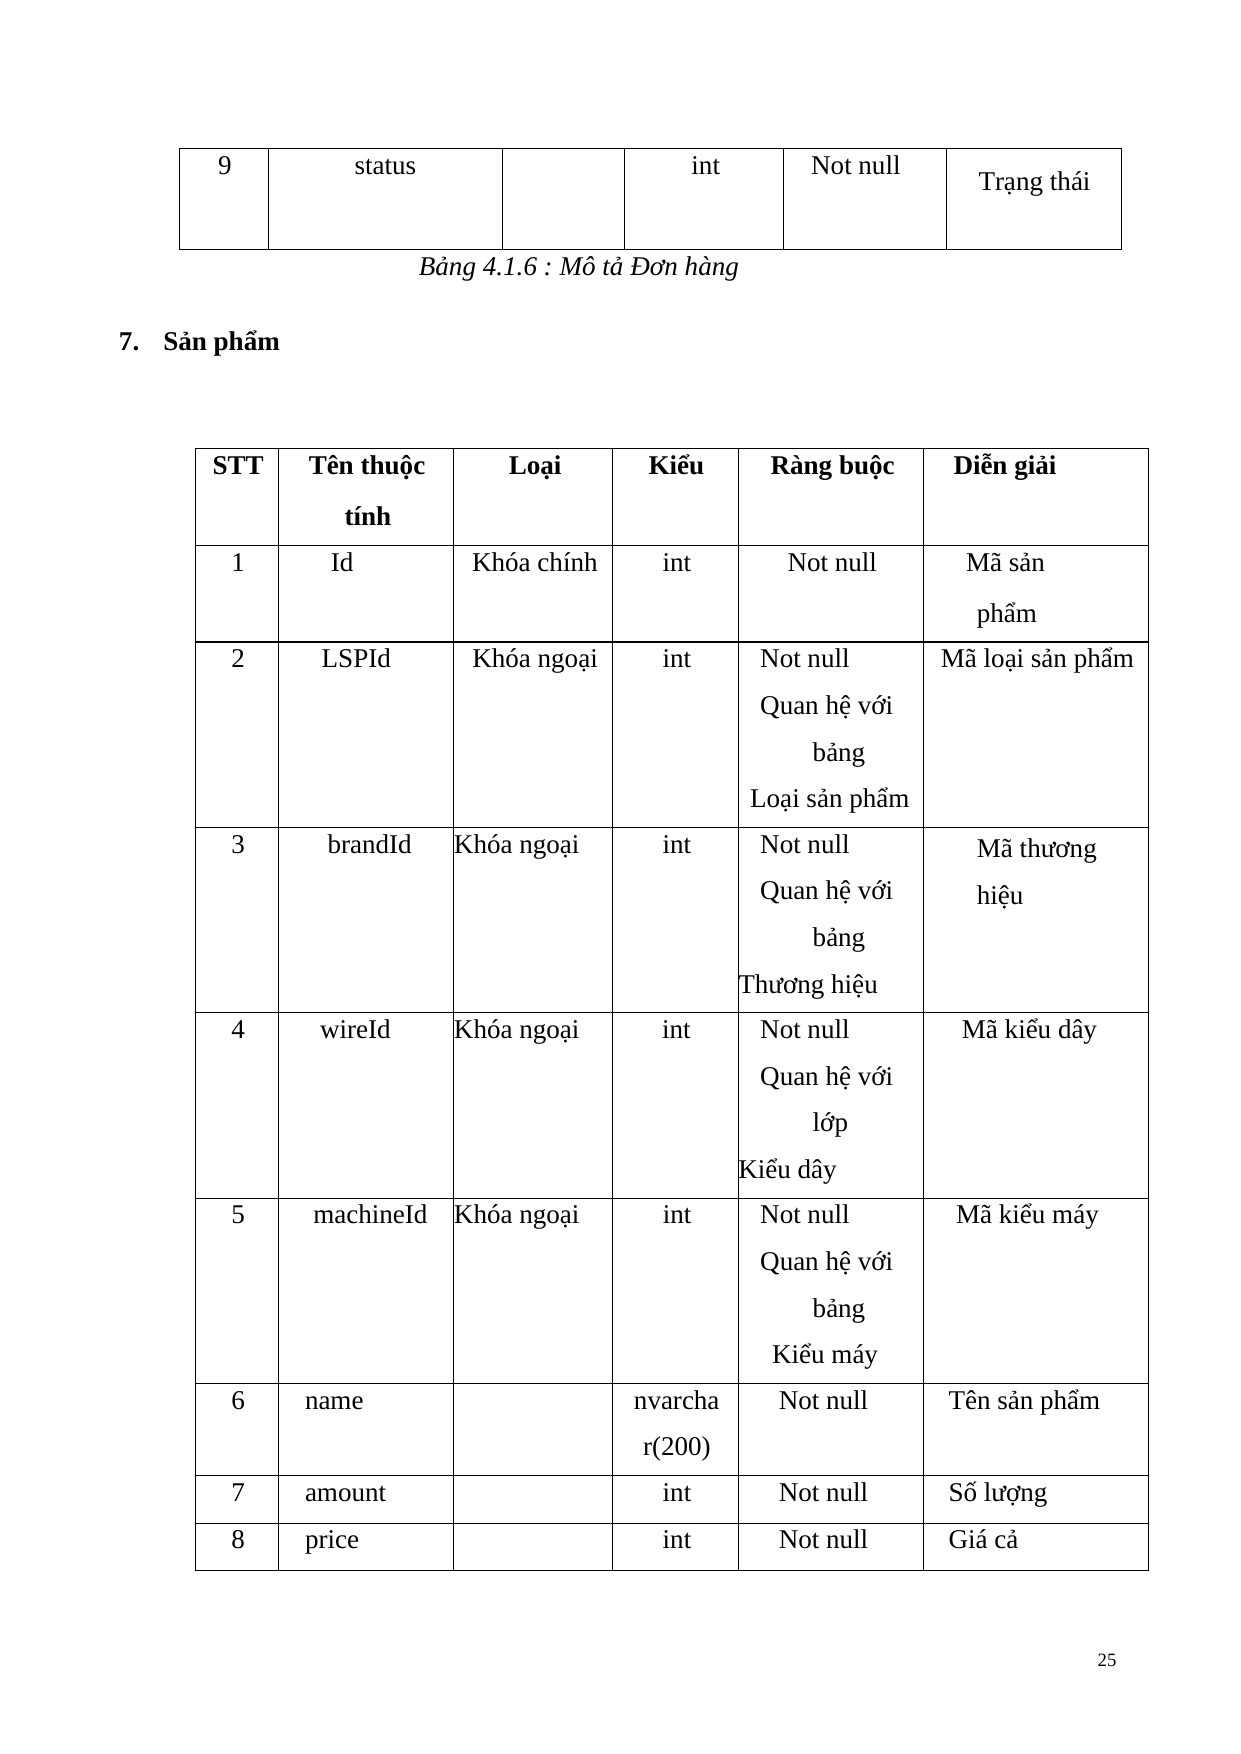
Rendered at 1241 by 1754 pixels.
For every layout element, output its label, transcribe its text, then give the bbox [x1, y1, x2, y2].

table_cell Id [279, 546, 453, 641]
table_cell Mã thương hiệu [924, 828, 1148, 1012]
table_cell Khóa chính [454, 546, 612, 641]
table_cell Not null Quan hệ với bảng Kiểu máy [739, 1199, 923, 1383]
table_cell status [269, 149, 502, 248]
table_cell Not null [739, 1524, 923, 1570]
table_cell Mã loại sản phẩm [924, 643, 1148, 827]
list Sản phẩm [119, 325, 1240, 357]
table_cell 5 [196, 1199, 278, 1383]
table_cell int [613, 1013, 738, 1197]
table_cell Mã kiểu máy [924, 1199, 1148, 1383]
table_cell brandId [279, 828, 453, 1012]
table_cell 8 [196, 1524, 278, 1570]
table_cell int [613, 1476, 738, 1522]
table_cell Mã kiểu dây [924, 1013, 1148, 1197]
table_cell Khóa ngoại [454, 643, 612, 827]
table_cell LSPId [279, 643, 453, 827]
table_header Kiểu [613, 449, 738, 545]
table_header Diễn giải [924, 449, 1148, 545]
table_cell Khóa ngoại [454, 828, 612, 1012]
table_cell int [625, 149, 783, 248]
table_cell [454, 1384, 612, 1475]
table_header Tên thuộc tính [279, 449, 453, 545]
table_cell Not null [784, 149, 946, 248]
table_cell [454, 1524, 612, 1570]
table_cell 1 [196, 546, 278, 641]
table_cell Not null [739, 1384, 923, 1475]
table_cell nvarchar(200) [613, 1384, 738, 1475]
table_cell name [279, 1384, 453, 1475]
table_cell Mã sản phẩm [924, 546, 1148, 641]
table_cell Not null [739, 1476, 923, 1522]
table_cell [454, 1476, 612, 1522]
table_cell int [613, 1199, 738, 1383]
table_cell int [613, 828, 738, 1012]
table_cell Giá cả [924, 1524, 1148, 1570]
table_cell int [613, 1524, 738, 1570]
table_cell 7 [196, 1476, 278, 1522]
table_cell [503, 149, 624, 248]
table_cell price [279, 1524, 453, 1570]
table_header STT [196, 449, 278, 545]
table_cell Not null Quan hệ với bảng Loại sản phẩm [739, 643, 923, 827]
table_cell Trạng thái [947, 149, 1121, 248]
table_cell wireId [279, 1013, 453, 1197]
table_cell int [613, 546, 738, 641]
table_cell 3 [196, 828, 278, 1012]
table_cell 2 [196, 643, 278, 827]
table_cell Số lượng [924, 1476, 1148, 1522]
table_cell int [613, 643, 738, 827]
text Bảng 4.1.6 : Mô tả Đơn hàng [344, 249, 1240, 281]
table_cell 4 [196, 1013, 278, 1197]
table_header Ràng buộc [739, 449, 923, 545]
table_cell 6 [196, 1384, 278, 1475]
table_cell Khóa ngoại [454, 1013, 612, 1197]
table_cell Khóa ngoại [454, 1199, 612, 1383]
table_cell Tên sản phẩm [924, 1384, 1148, 1475]
table_cell 9 [180, 149, 268, 248]
table_cell Not null [739, 546, 923, 641]
table_header Loại [454, 449, 612, 545]
table_cell Not null Quan hệ với bảng Thương hiệu [739, 828, 923, 1012]
table_cell machineId [279, 1199, 453, 1383]
table_cell amount [279, 1476, 453, 1522]
table_cell Not null Quan hệ với lớp Kiểu dây [739, 1013, 923, 1197]
